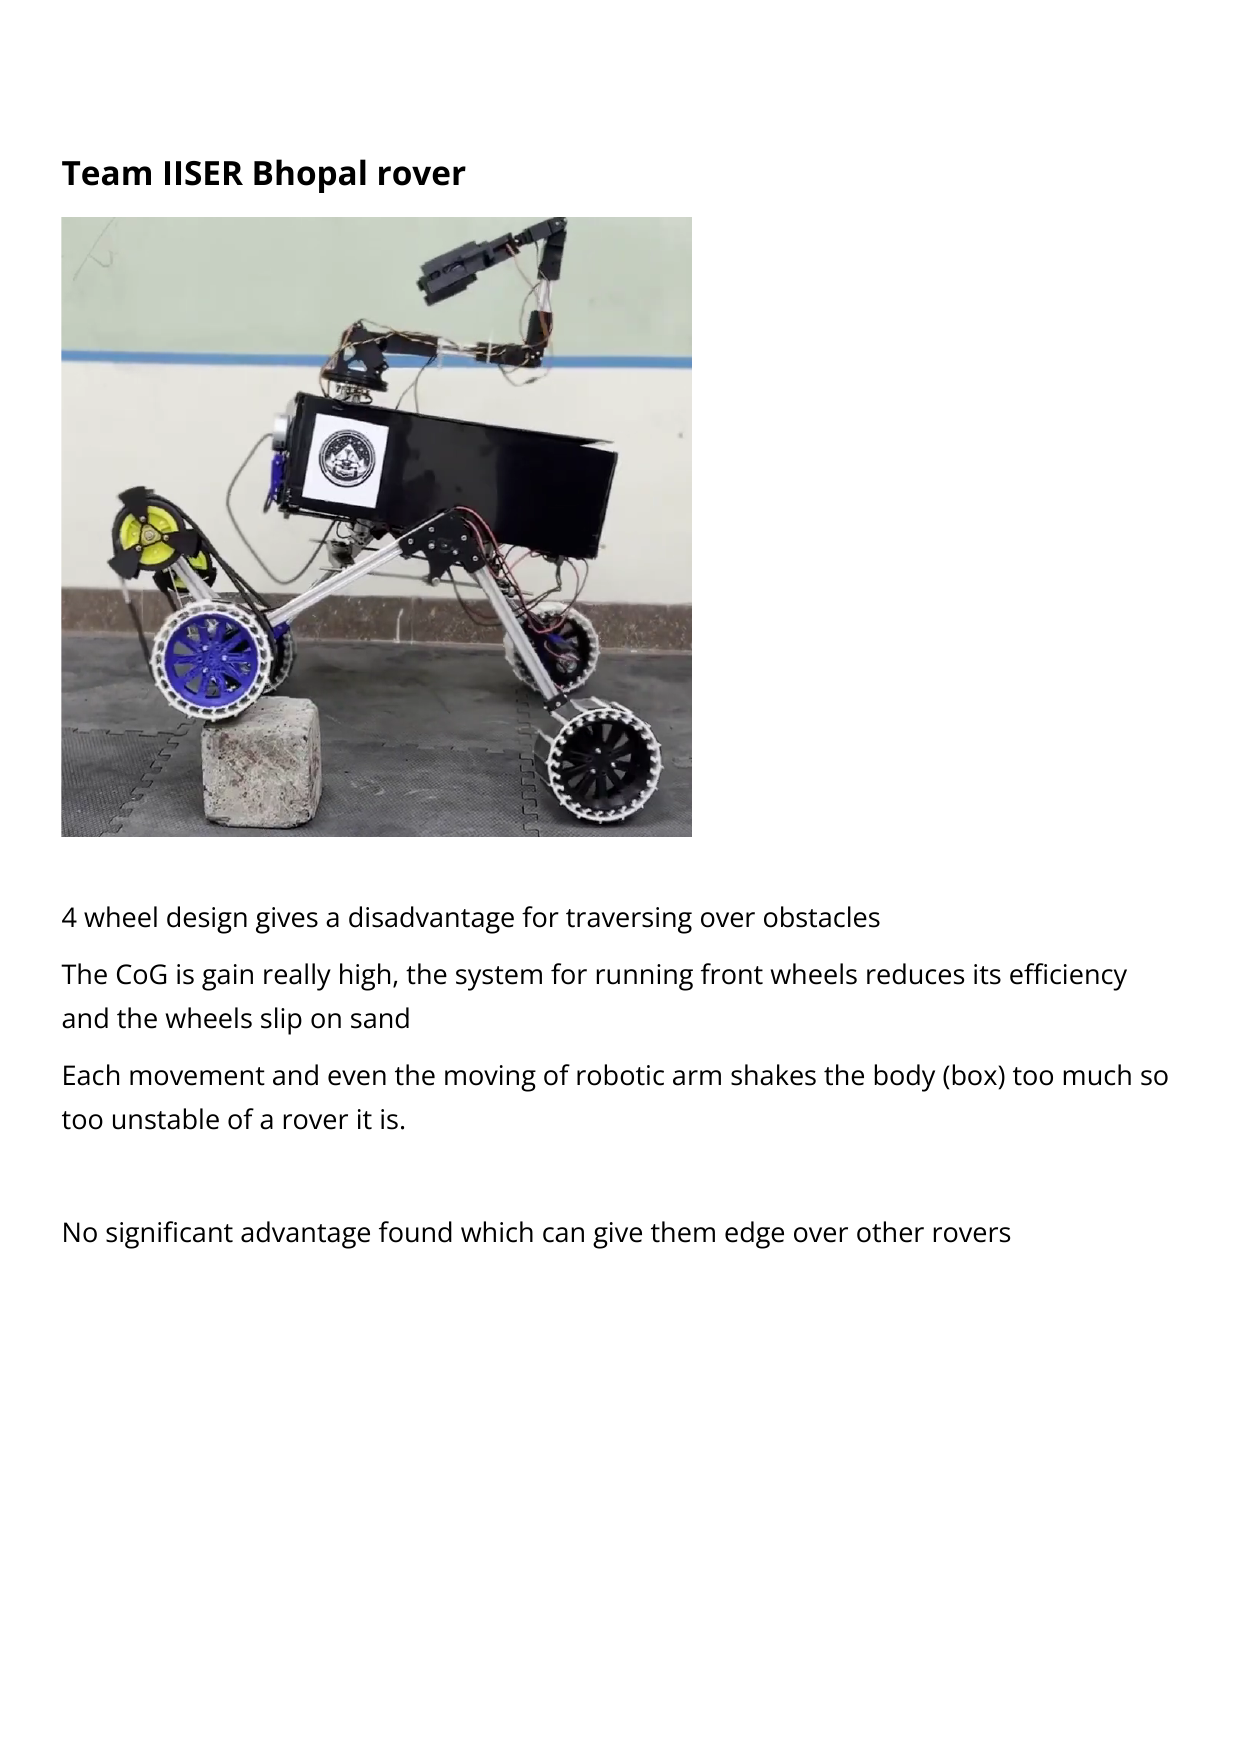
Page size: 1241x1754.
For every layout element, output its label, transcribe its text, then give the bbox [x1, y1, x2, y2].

text Each movement and even the moving of robotic arm shakes the body (box) too much so too unstable of a rover it is. [61, 1056, 1183, 1137]
picture [61, 217, 692, 837]
text The CoG is gain really high, the system for running front wheels reduces its efficiency and the wheels slip on sand [61, 956, 1183, 1037]
text No significant advantage found which can give them edge over other rovers [61, 1214, 1183, 1251]
text Team IISER Bhopal rover [61, 150, 1183, 195]
text 4 wheel design gives a disadvantage for traversing over obstacles [61, 855, 1183, 936]
